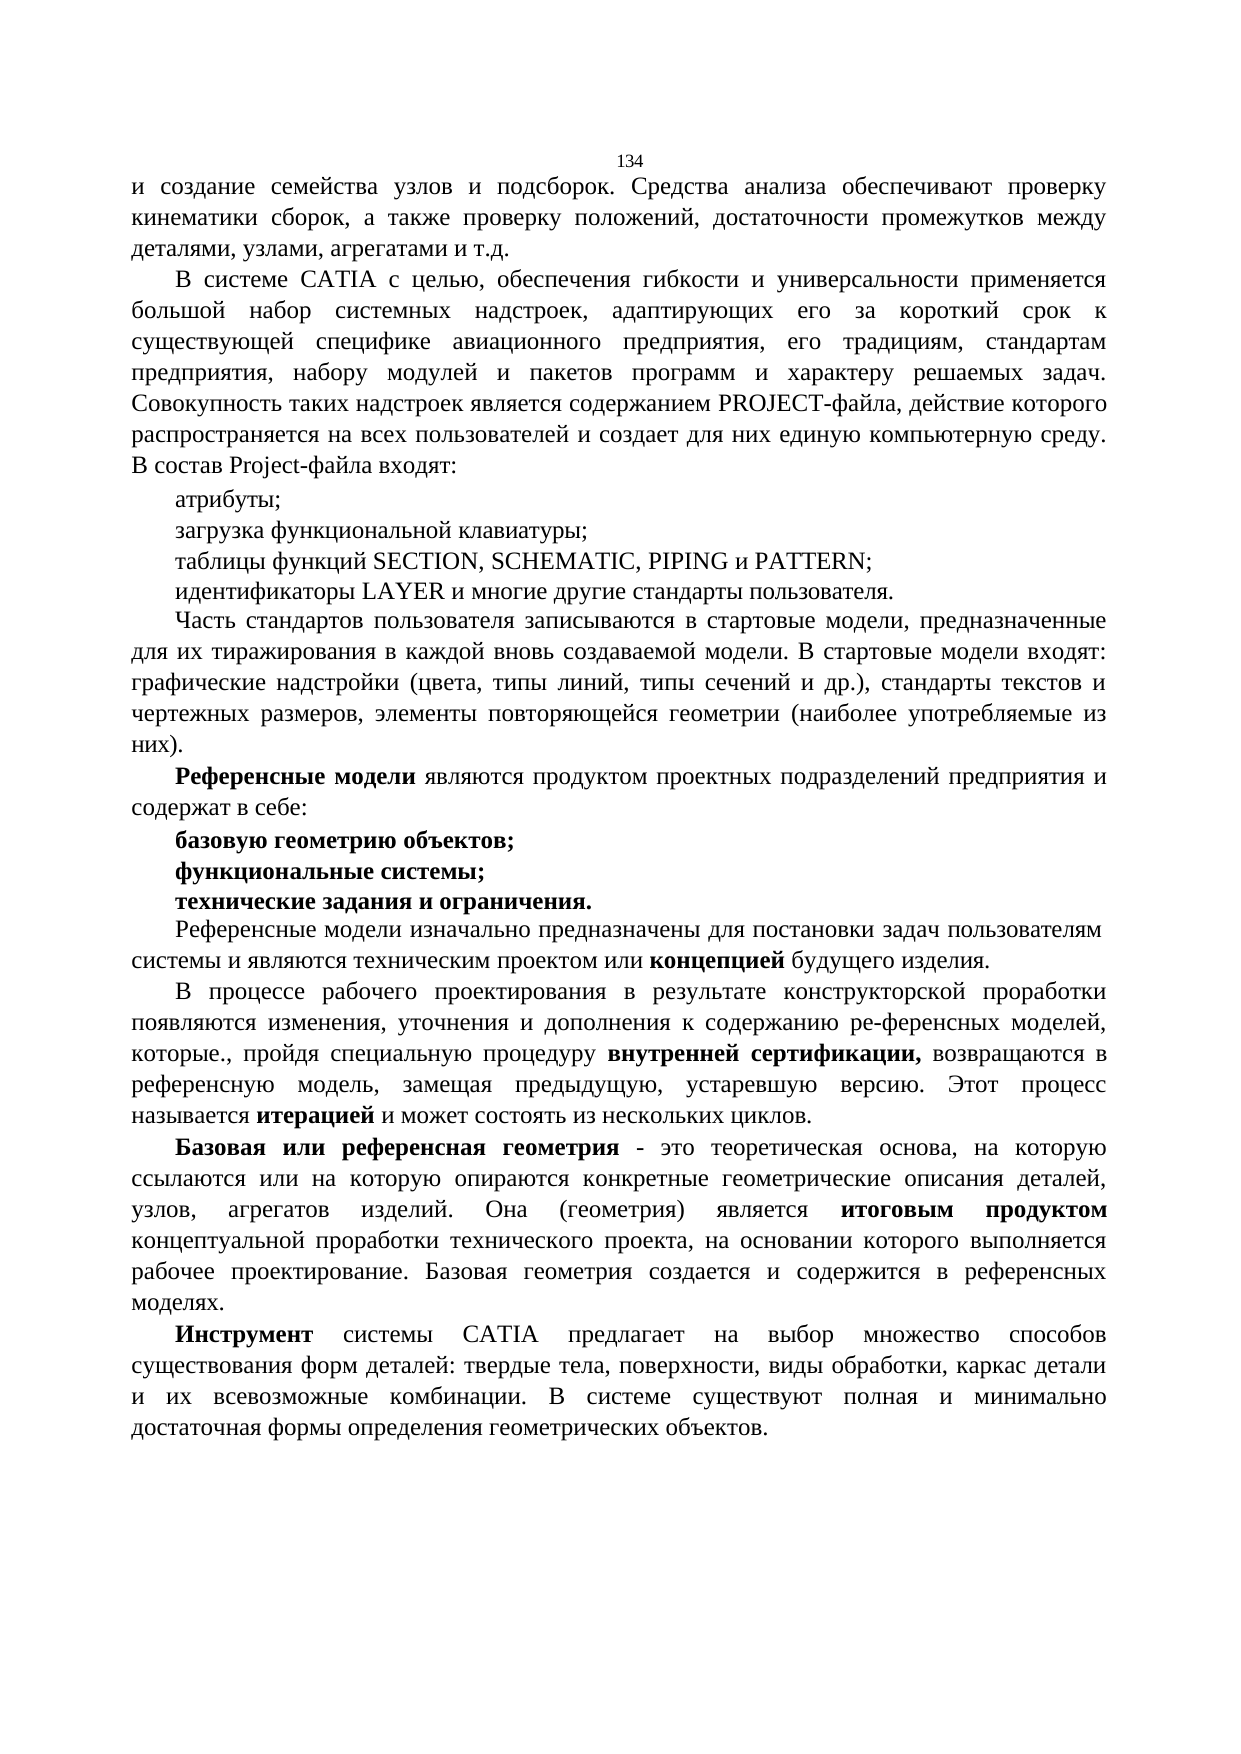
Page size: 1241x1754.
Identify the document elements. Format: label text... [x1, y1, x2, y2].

text Референсные модели изначально предназначены для постановки задач пользователям [175, 917, 1166, 943]
text базовую геометрию объектов; функциональные системы; технические задания и ограничения. [175, 825, 609, 915]
text и создание семейства узлов и подсборок. Средства анализа обеспечивают проверку кинематики сборок, а также проверку положений, достаточности промежутков между деталями, узлами, агрегатами и т.д. [131, 171, 1107, 262]
text Инструмент системы CATIA предлагает на выбор множество способов существования форм деталей: твердые тела, поверхности, виды обработки, каркас детали и их всевозможные комбинации. В системе существуют полная и минимально достаточная формы определения геометрических объектов. [131, 1319, 1107, 1441]
text атрибуты; [175, 484, 1166, 513]
text таблицы функций SECTION, SCHEMATIC, PIPING и PATTERN; [175, 546, 1166, 574]
text Базовая или референсная геометрия - это теоретическая основа, на которую ссылаются или на которую опираются конкретные геометрические описания деталей, узлов, агрегатов изделий. Она (геометрия) является итоговым продуктом концептуальной проработки технического проекта, на основании которого выполняется рабочее проектирование. Базовая геометрия создается и содержится в референсных моделях. [131, 1132, 1107, 1316]
text Референсные модели являются продуктом проектных подразделений предприятия и содержат в себе: [131, 761, 1107, 821]
text В системе CATIA с целью, обеспечения гибкости и универсальности применяется большой набор системных надстроек, адаптирующих его за короткий срок к существующей специфике авиационного предприятия, его традициям, стандартам предприятия, набору модулей и пакетов программ и характеру решаемых задач. Совокупность таких надстроек является содержанием PROJECT-файла, действие которого распространяется на всех пользователей и создает для них единую компьютерную среду. В состав Project-файла входят: [131, 264, 1107, 479]
text системы и являются техническим проектом или концепцией будущего изделия. [131, 945, 1166, 974]
text загрузка функциональной клавиатуры; [175, 515, 1166, 544]
text Часть стандартов пользователя записываются в стартовые модели, предназначенные для их тиражирования в каждой вновь создаваемой модели. В стартовые модели входят: графические надстройки (цвета, типы линий, типы сечений и др.), стандарты текстов и чертежных размеров, элементы повторяющейся геометрии (наиболее употребляемые из них). [131, 605, 1108, 758]
text идентификаторы LAYER и многие другие стандарты пользователя. [175, 577, 1166, 605]
text В процессе рабочего проектирования в результате конструкторской проработки появляются изменения, уточнения и дополнения к содержанию ре-ференсных моделей, которые., пройдя специальную процедуру внутренней сертификации, возвращаются в референсную модель, замещая предыдущую, устаревшую версию. Этот процесс называется итерацией и может состоять из нескольких циклов. [131, 976, 1107, 1129]
